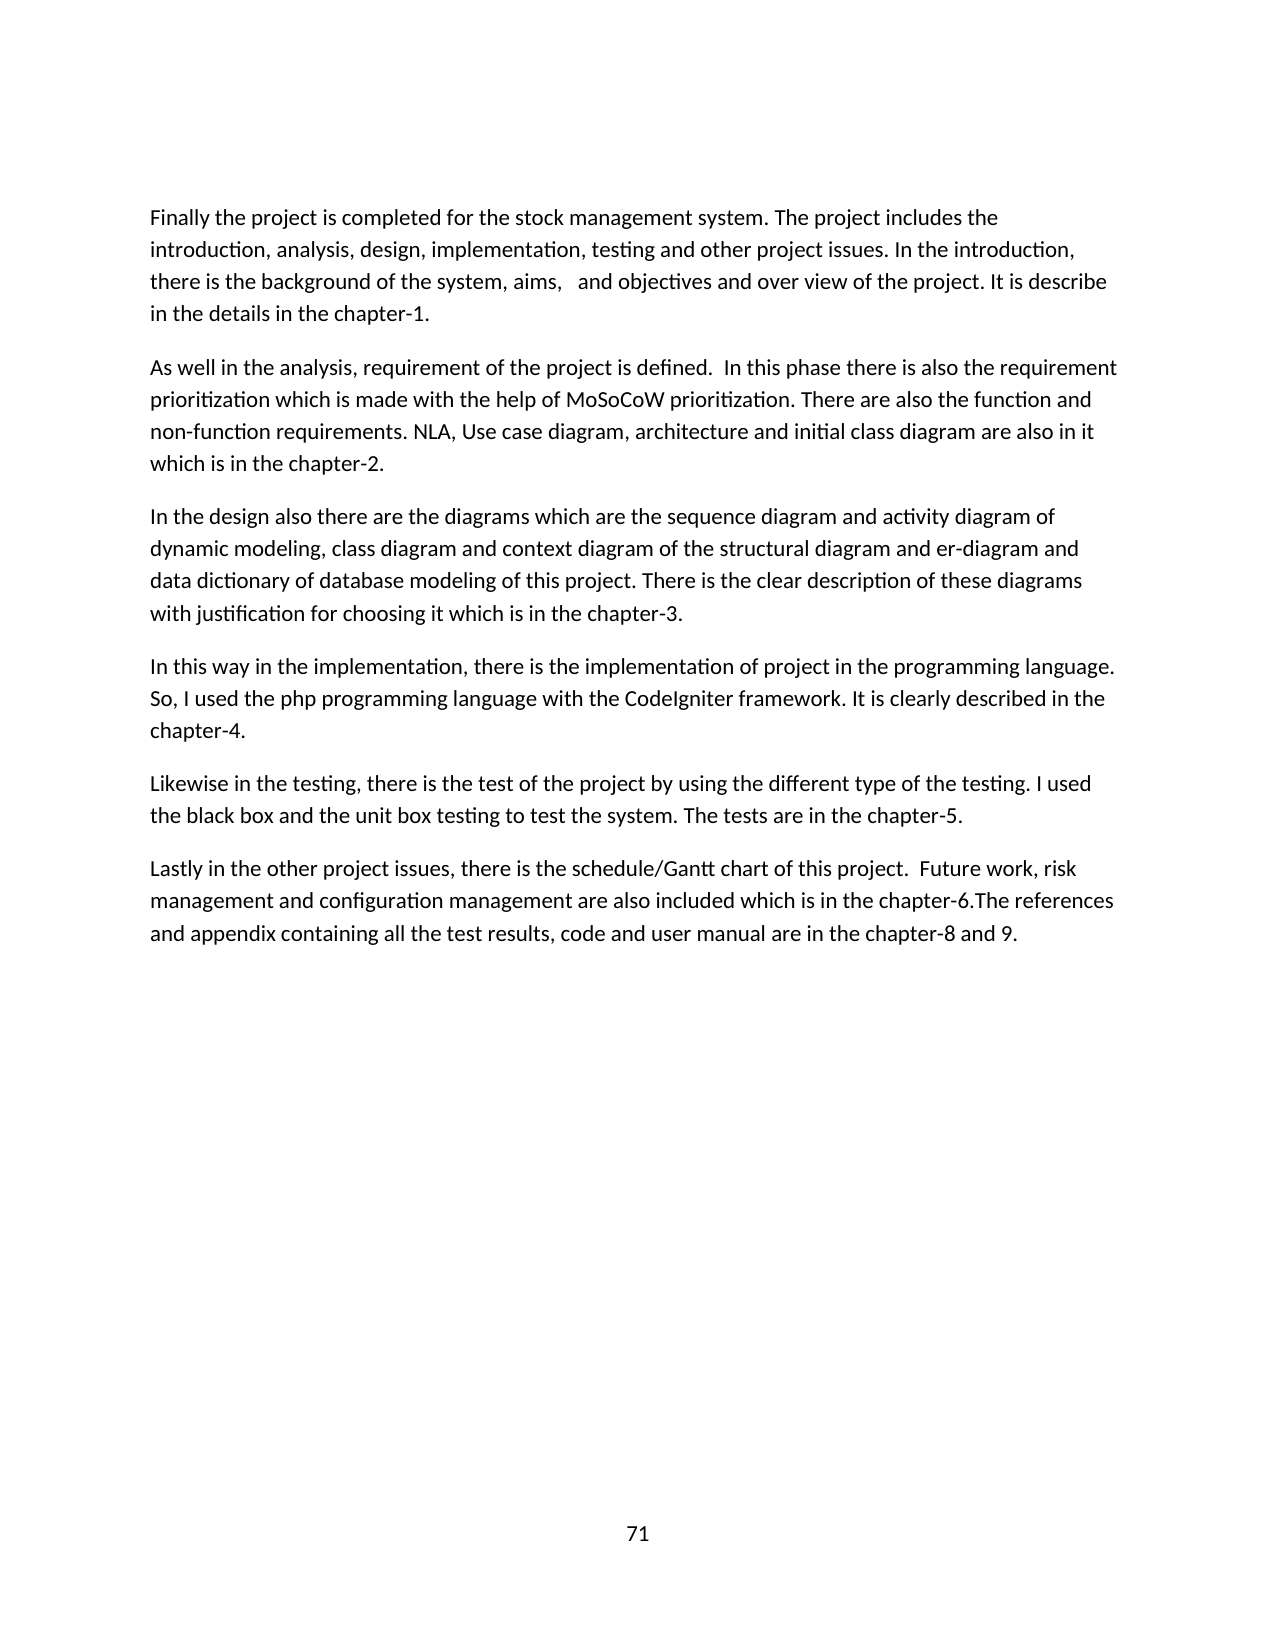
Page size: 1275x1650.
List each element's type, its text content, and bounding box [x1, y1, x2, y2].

text Likewise in the testing, there is the test of the project by using the different type of the testing. I used the black box and the unit box testing to test the system. The tests are in the chapter-5. [150, 769, 1125, 829]
text In the design also there are the diagrams which are the sequence diagram and activity diagram of dynamic modeling, class diagram and context diagram of the structural diagram and er-diagram and data dictionary of database modeling of this project. There is the clear description of these diagrams with justification for choosing it which is in the chapter-3. [150, 502, 1125, 627]
text In this way in the implementation, there is the implementation of project in the programming language. So, I used the php programming language with the CodeIgniter framework. It is clearly described in the chapter-4. [150, 652, 1125, 744]
text As well in the analysis, requirement of the project is defined. In this phase there is also the requirement prioritization which is made with the help of MoSoCoW prioritization. There are also the function and non-function requirements. NLA, Use case diagram, architecture and initial class diagram are also in it which is in the chapter-2. [150, 353, 1125, 477]
text Finally the project is completed for the stock management system. The project includes the introduction, analysis, design, implementation, testing and other project issues. In the introduction, there is the background of the system, aims, and objectives and over view of the project. It is describe in the details in the chapter-1. [150, 203, 1125, 328]
text Lastly in the other project issues, there is the schedule/Gantt chart of this project. Future work, risk management and configuration management are also included which is in the chapter-6.The references and appendix containing all the test results, code and user manual are in the chapter-8 and 9. [150, 854, 1125, 947]
